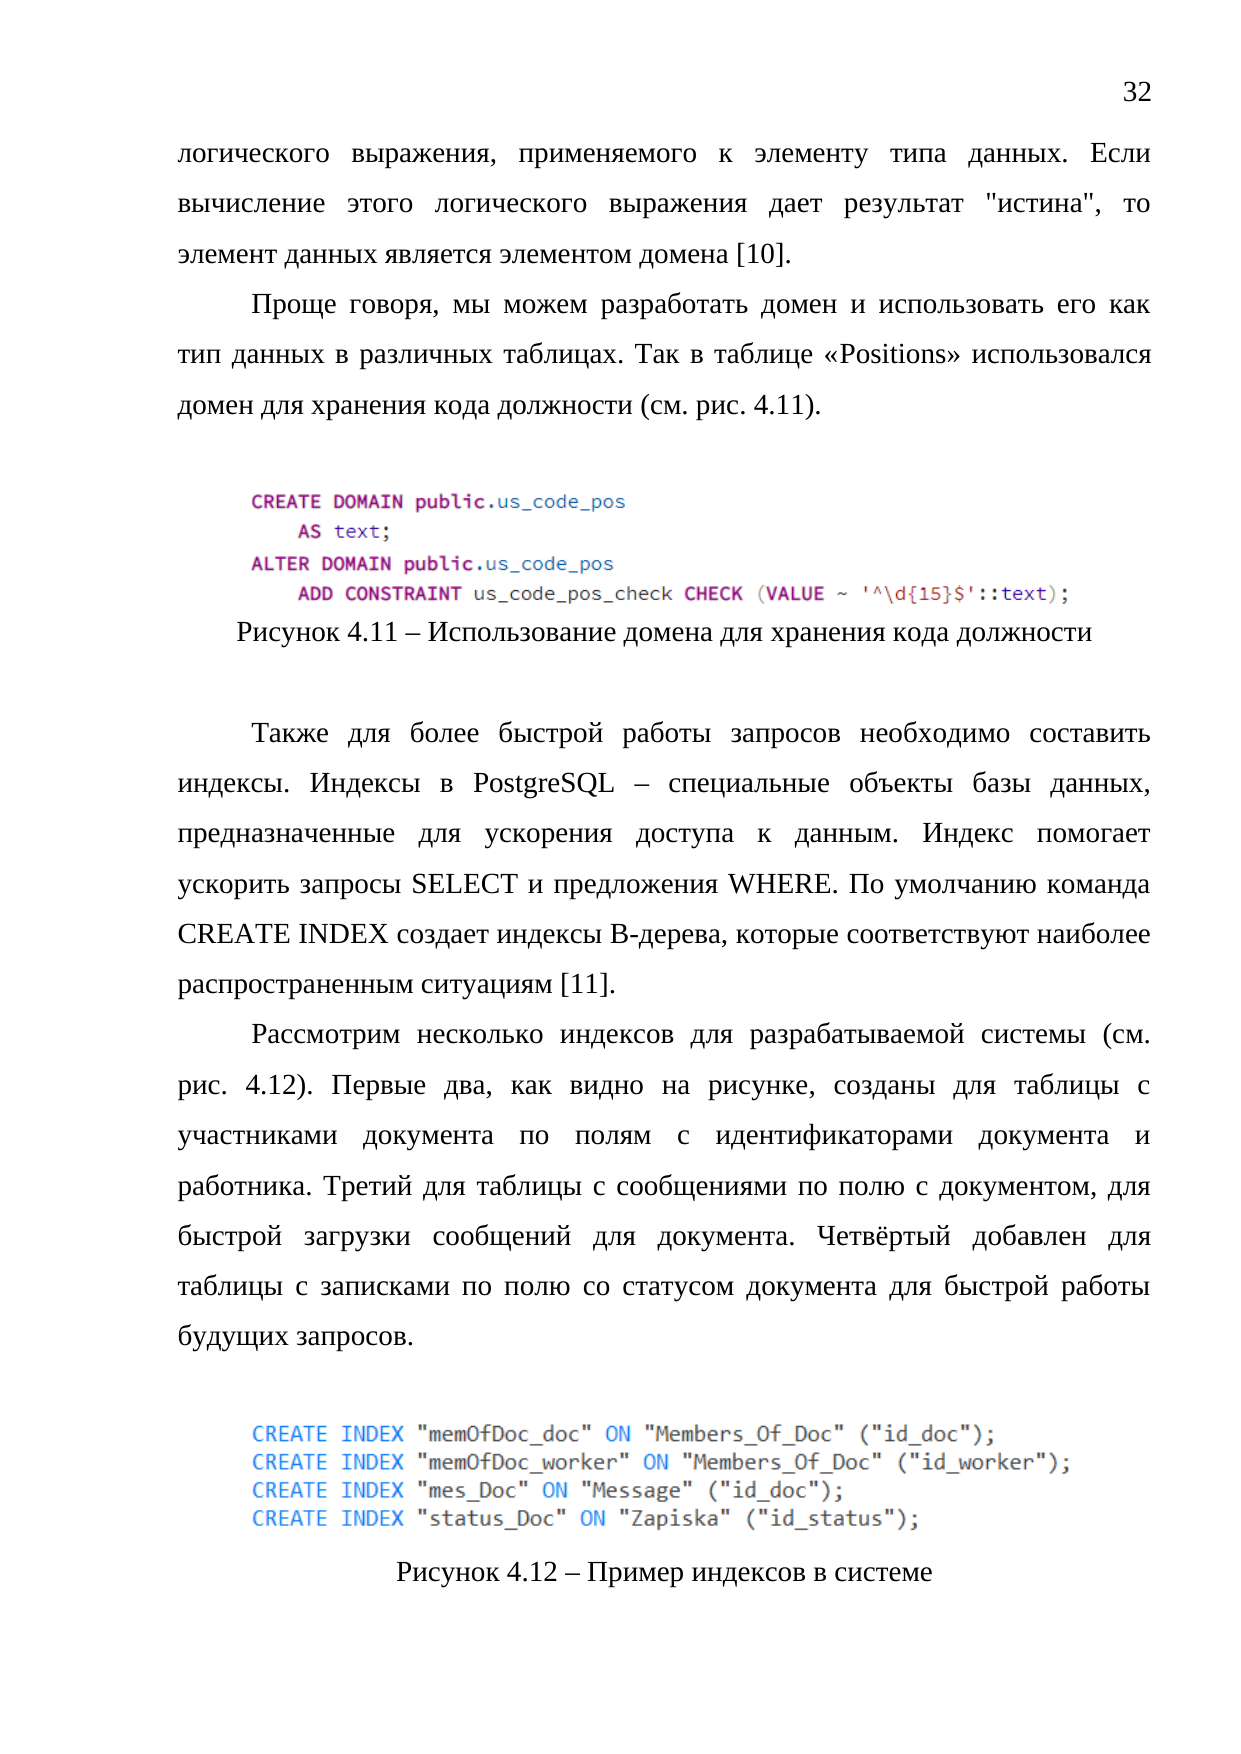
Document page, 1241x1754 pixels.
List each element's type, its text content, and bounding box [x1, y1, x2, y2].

text Рассмотрим несколько индексов для разрабатываемой системы (см. рис. 4.12). Первые два, как видно на рисунке, созданы для таблицы с участниками документа по полям с идентификаторами документа и работника. Третий для таблицы с сообщениями по полю с документом, для быстрой загрузки сообщений для документа. Четвёртый добавлен для таблицы с записками по полю со статусом документа для быстрой работы будущих запросов. [177, 1017, 1152, 1352]
picture [241, 1419, 1088, 1540]
text Рисунок 4.12 – Пример индексов в системе [177, 1554, 1152, 1587]
picture [251, 487, 1078, 615]
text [177, 135, 1152, 269]
text Также для более быстрой работы запросов необходимо составить индексы. Индексы в PostgreSQL – специальные объекты базы данных, предназначенные для ускорения доступа к данным. Индекс помогает ускорить запросы SELECT и предложения WHERE. По умолчанию команда CREATE INDEX создает индексы B-дерева, которые соответствуют наиболее распространенным ситуациям [11]. [177, 715, 1152, 1000]
text Рисунок 4.11 – Использование домена для хранения кода должности [177, 614, 1152, 648]
text Проще говоря, мы можем разработать домен и использовать его как тип данных в различных таблицах. Так в таблице «Positions» использовался домен для хранения кода должности (см. рис. 4.11). [177, 286, 1152, 420]
